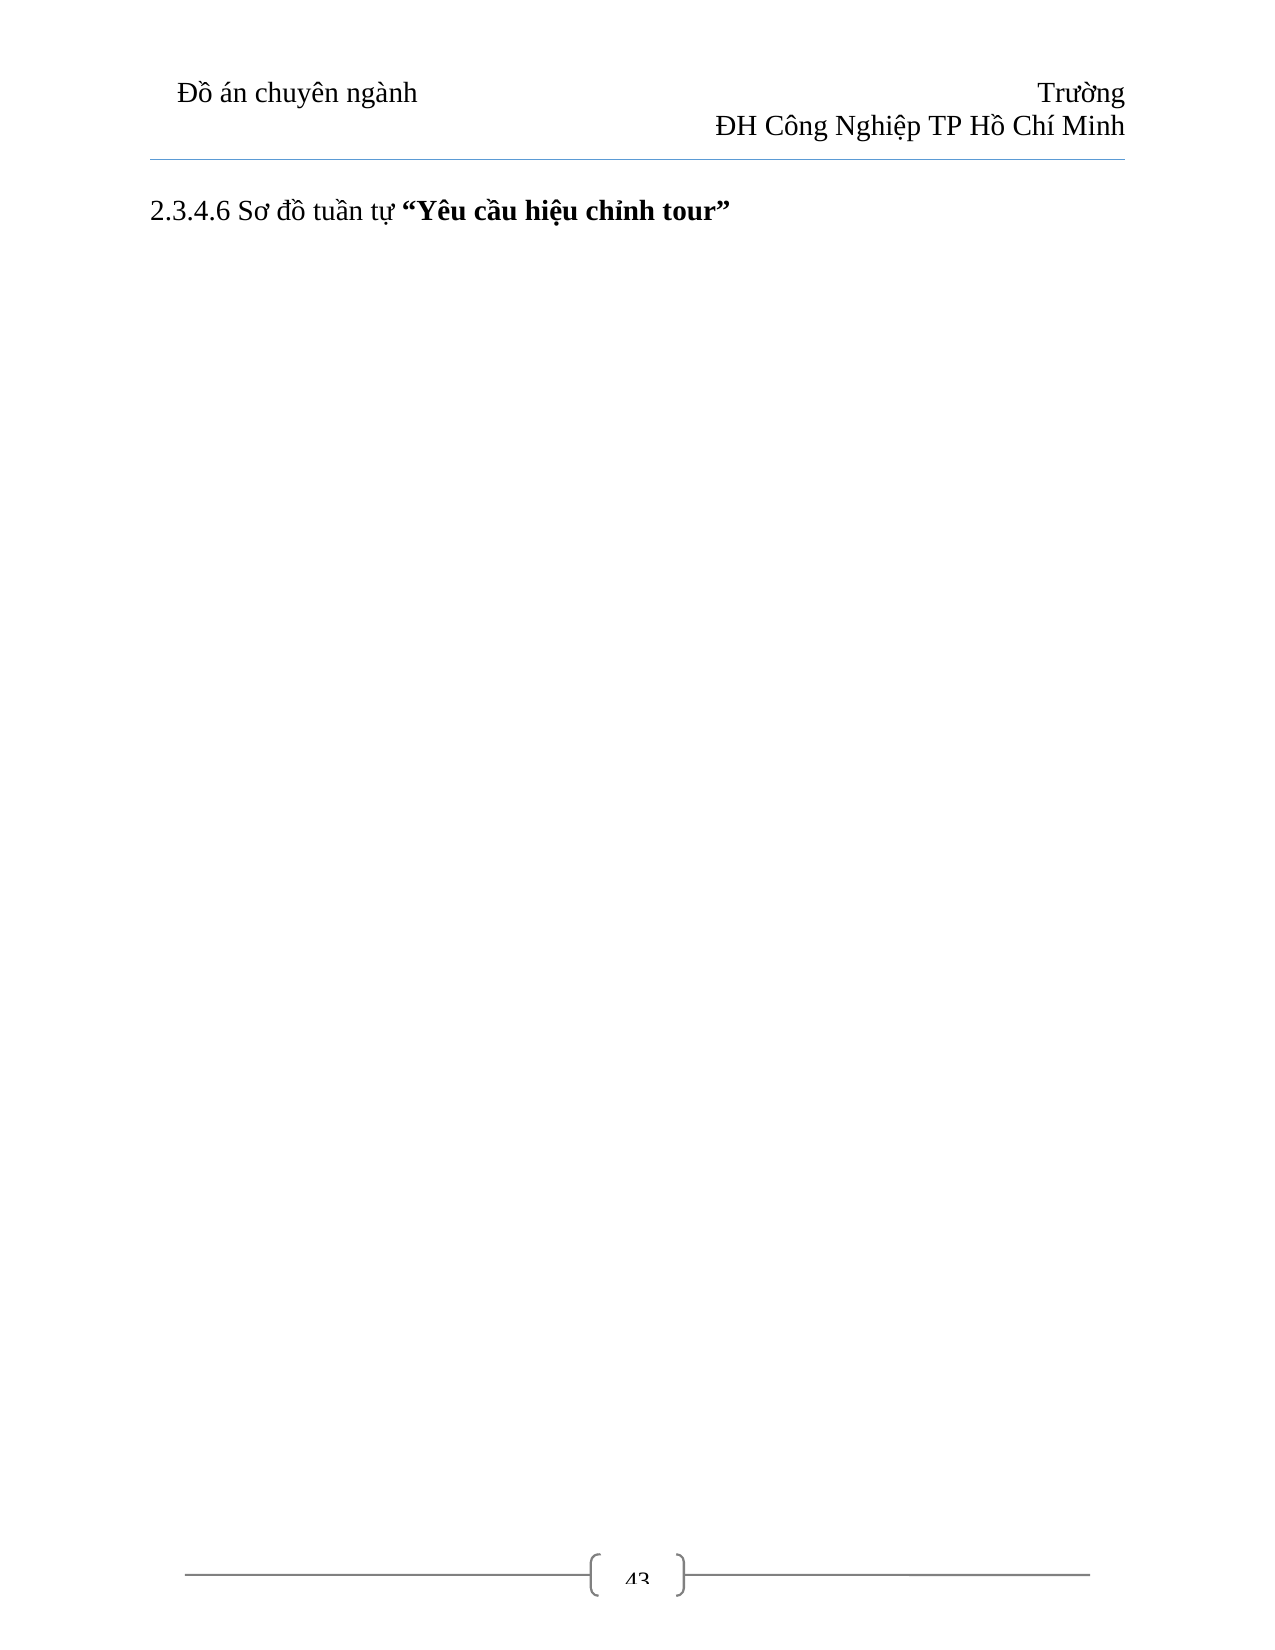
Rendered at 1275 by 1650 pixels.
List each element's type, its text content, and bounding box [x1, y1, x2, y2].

subtitle 2.3.4.6 Sơ đồ tuần tự “Yêu cầu hiệu chỉnh tour” [150, 193, 1125, 227]
